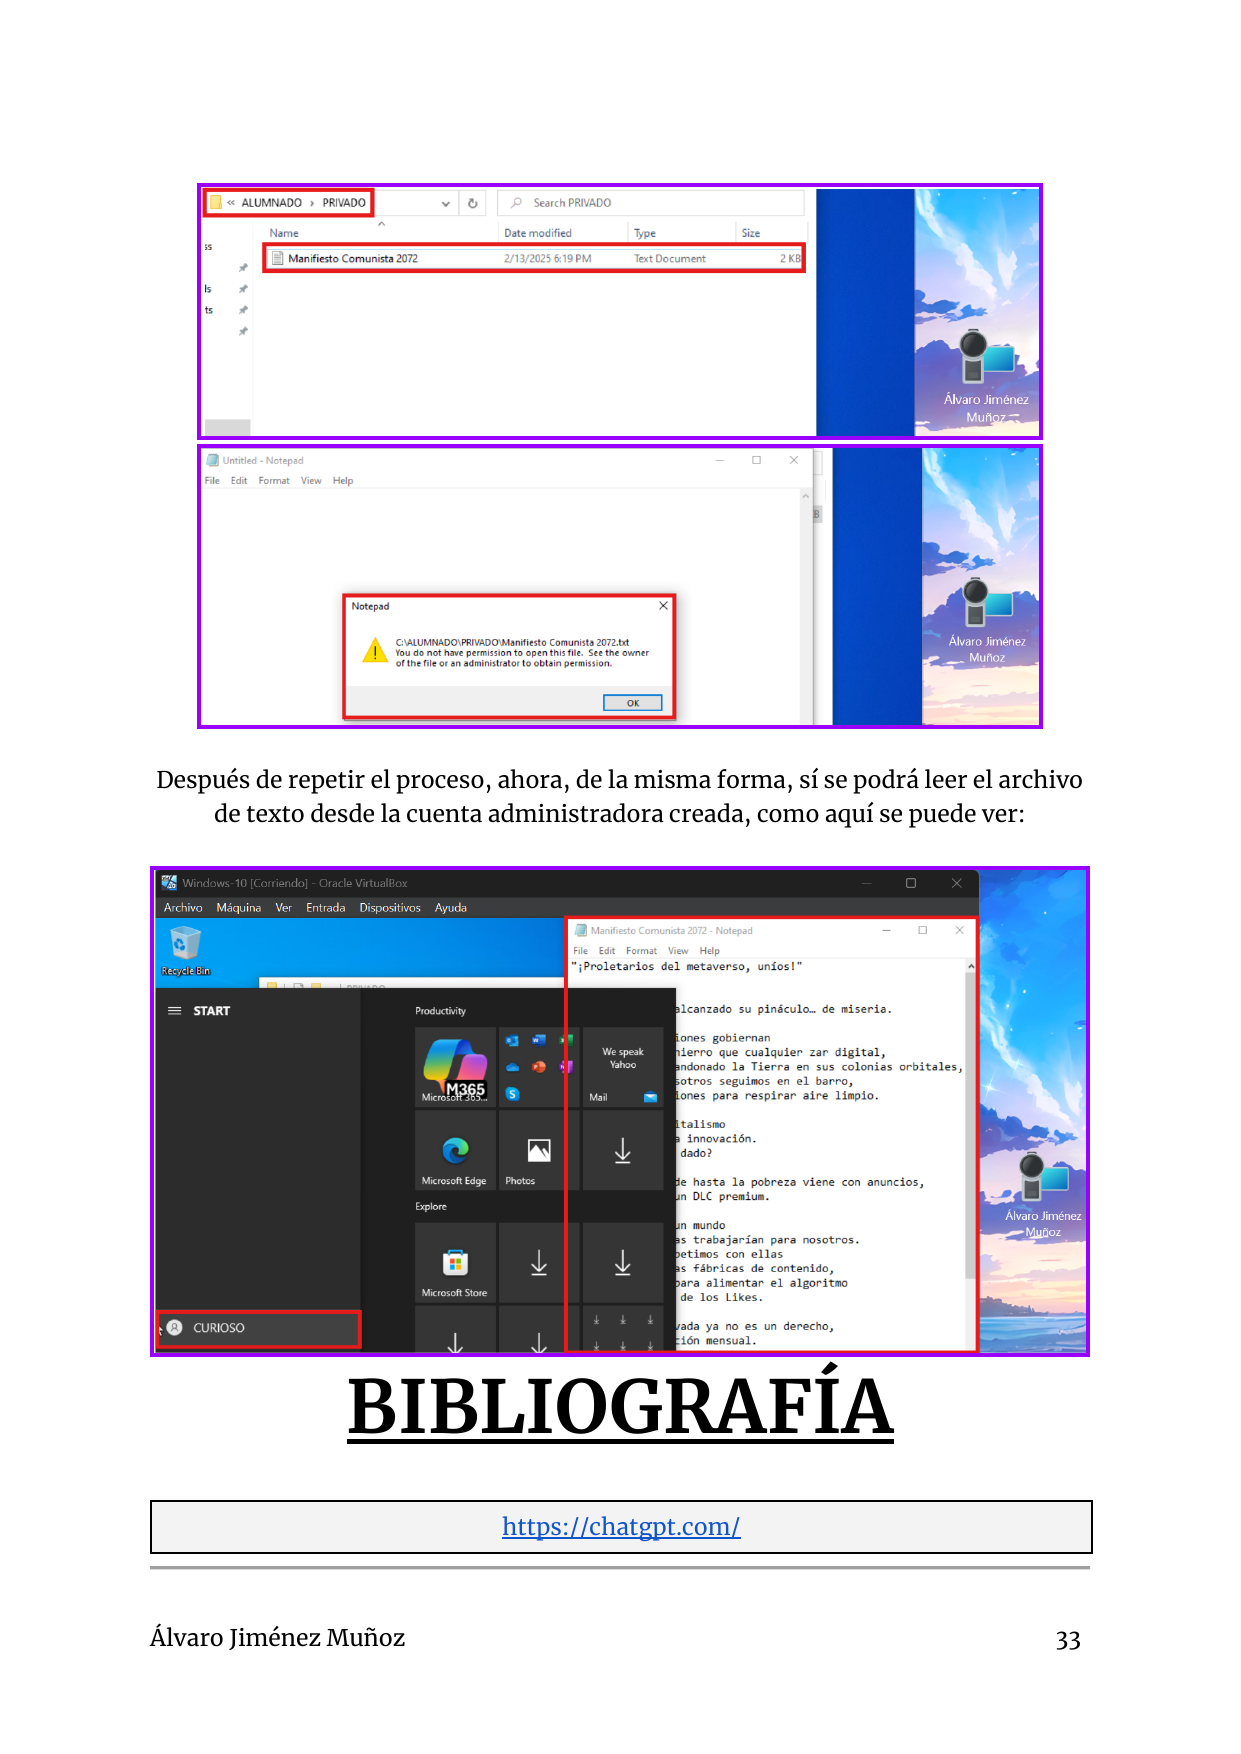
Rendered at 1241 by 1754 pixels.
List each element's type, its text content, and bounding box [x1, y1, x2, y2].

picture [201, 448, 1039, 725]
picture [154, 870, 1086, 1353]
table_header https://chatgpt.com/ [152, 1502, 1091, 1552]
text Después de repetir el proceso, ahora, de la misma forma, sí se podrá leer el archivo de texto desde la cuenta administradora creada, como aquí se puede ver: [150, 766, 1090, 828]
subtitle BIBLIOGRAFÍA [150, 1362, 1090, 1453]
picture [201, 187, 1039, 436]
